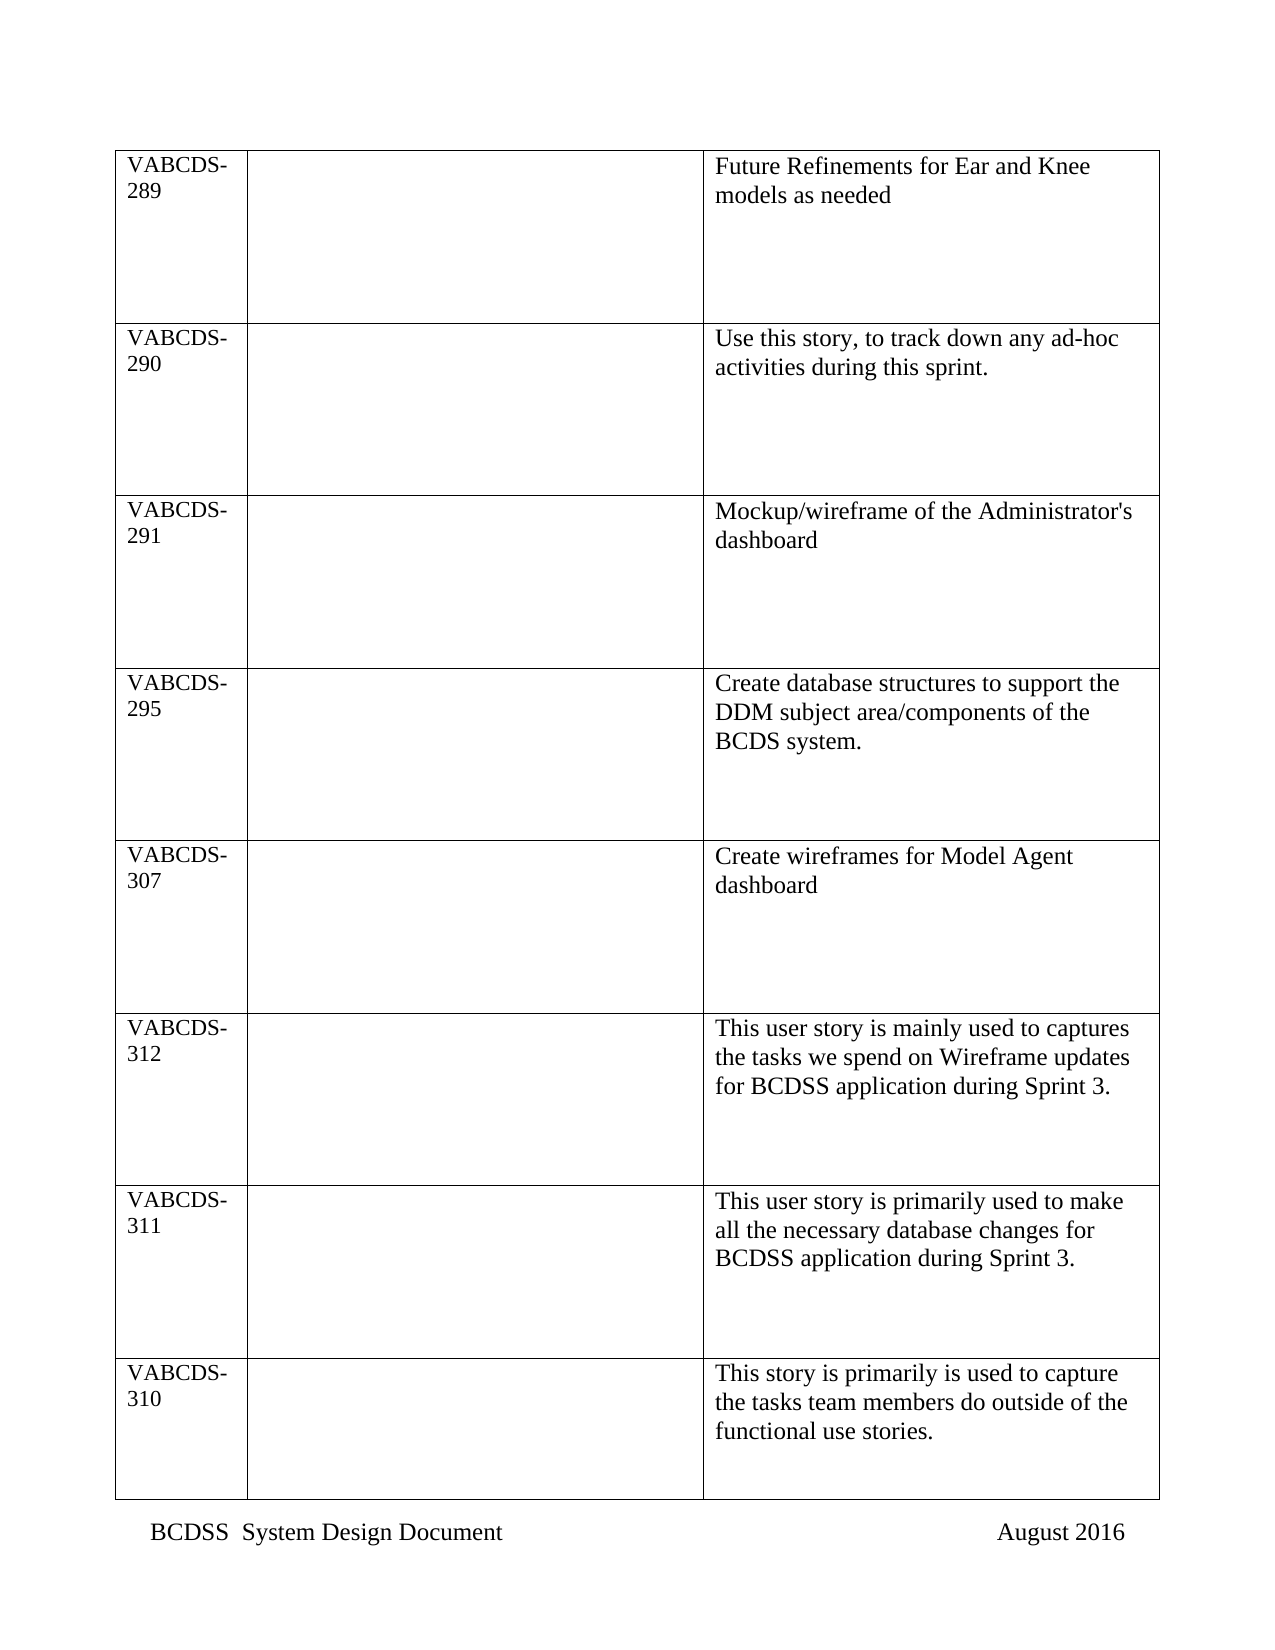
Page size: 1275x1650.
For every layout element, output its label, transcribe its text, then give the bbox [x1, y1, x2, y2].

table_cell VABCDS-295 [116, 669, 247, 840]
table_cell VABCDS-291 [116, 496, 247, 667]
table_cell VABCDS-307 [116, 841, 247, 1012]
table_cell [248, 1186, 703, 1357]
table_cell Mockup/wireframe of the Administrator's dashboard [704, 496, 1159, 667]
table_cell [248, 496, 703, 667]
table_cell [248, 1359, 703, 1499]
table_cell Create database structures to support the DDM subject area/components of the BCDS system. [704, 669, 1159, 840]
table_cell VABCDS-289 [116, 151, 247, 322]
table_cell VABCDS-310 [116, 1359, 247, 1499]
table_cell Future Refinements for Ear and Knee models as needed [704, 151, 1159, 322]
table_cell VABCDS-312 [116, 1014, 247, 1185]
table_cell This user story is primarily used to make all the necessary database changes for BCDSS application during Sprint 3. [704, 1186, 1159, 1357]
table_cell Use this story, to track down any ad-hoc activities during this sprint. [704, 324, 1159, 495]
table_cell Create wireframes for Model Agent dashboard [704, 841, 1159, 1012]
table_cell VABCDS-311 [116, 1186, 247, 1357]
table_cell [248, 324, 703, 495]
table_cell VABCDS-290 [116, 324, 247, 495]
table_cell [248, 669, 703, 840]
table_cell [704, 1359, 1159, 1499]
table_cell [248, 151, 703, 322]
table_cell [248, 1014, 703, 1185]
table_cell This user story is mainly used to captures the tasks we spend on Wireframe updates for BCDSS application during Sprint 3. [704, 1014, 1159, 1185]
table_cell [248, 841, 703, 1012]
